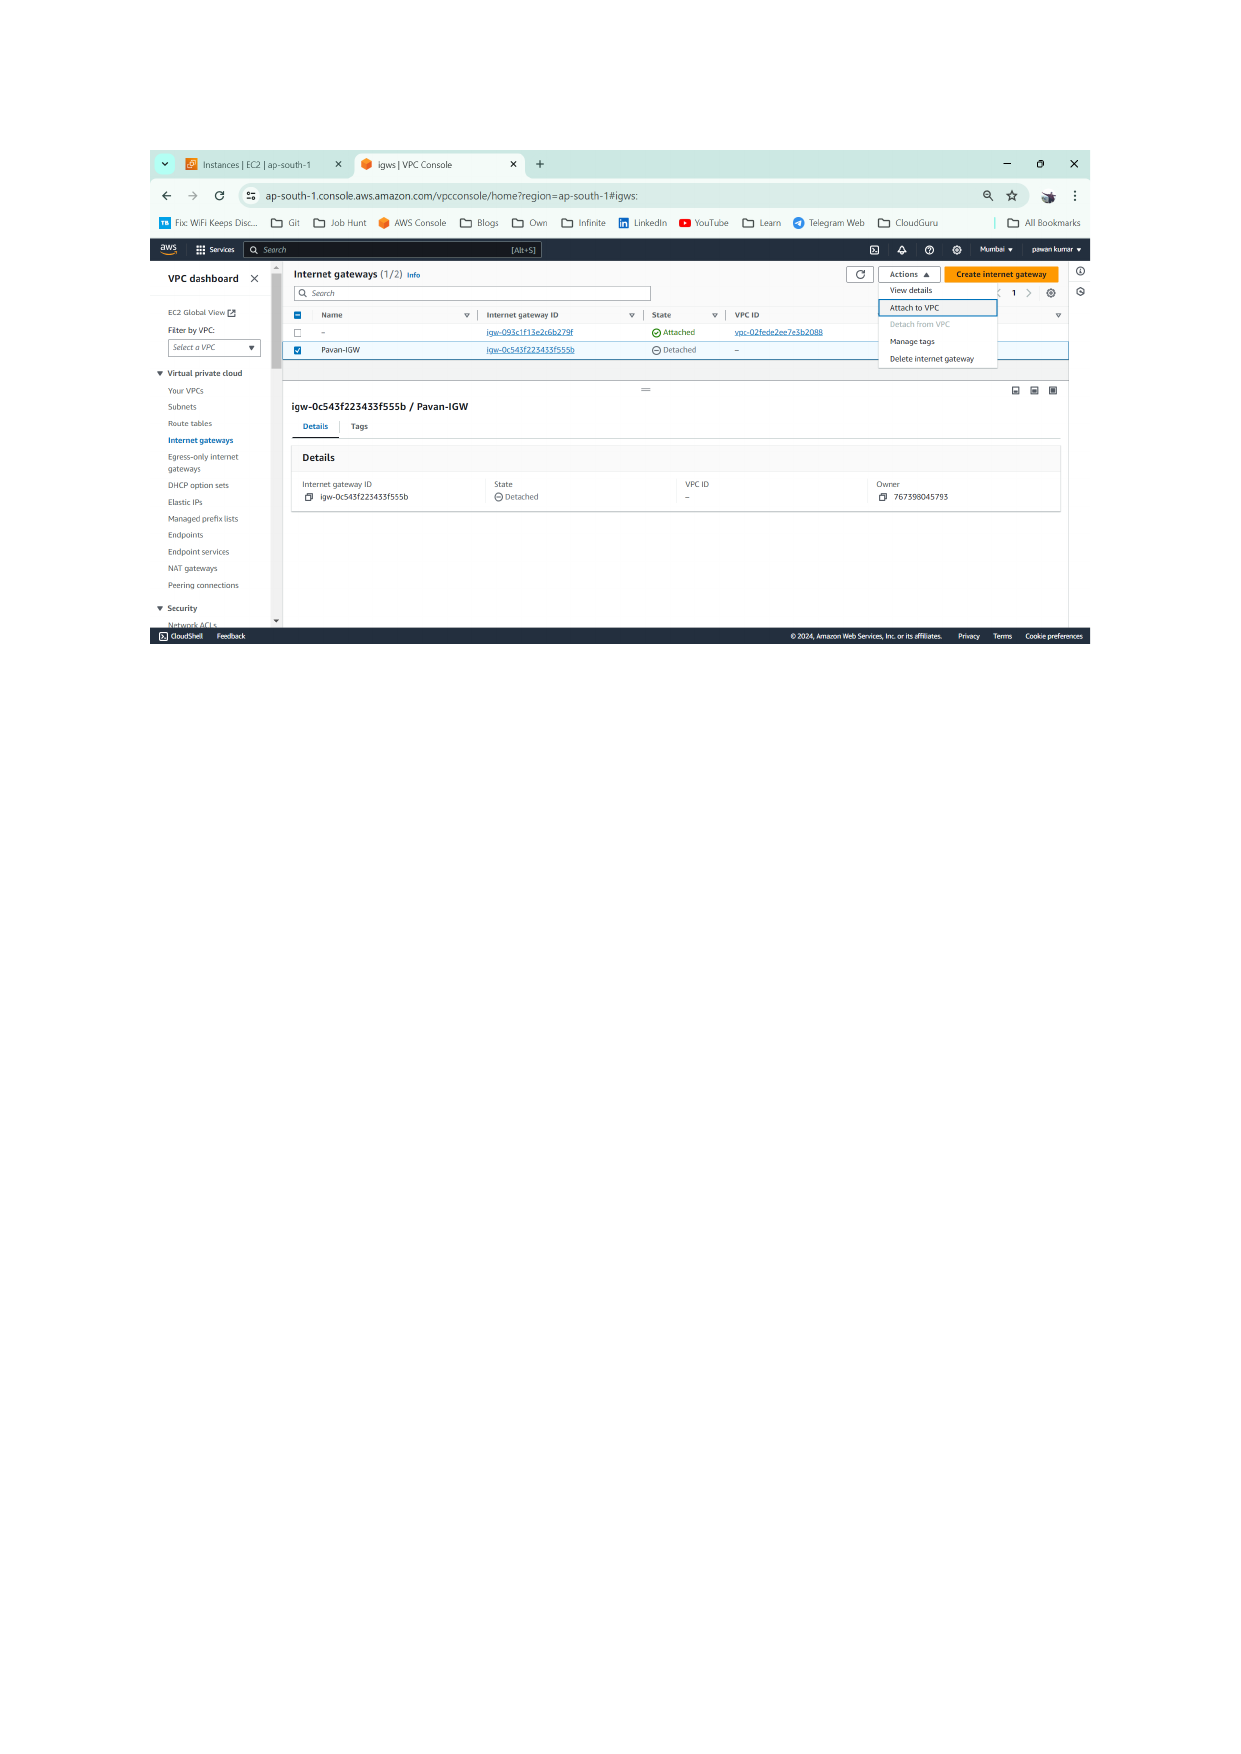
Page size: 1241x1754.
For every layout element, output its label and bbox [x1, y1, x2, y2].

picture [150, 150, 1091, 644]
